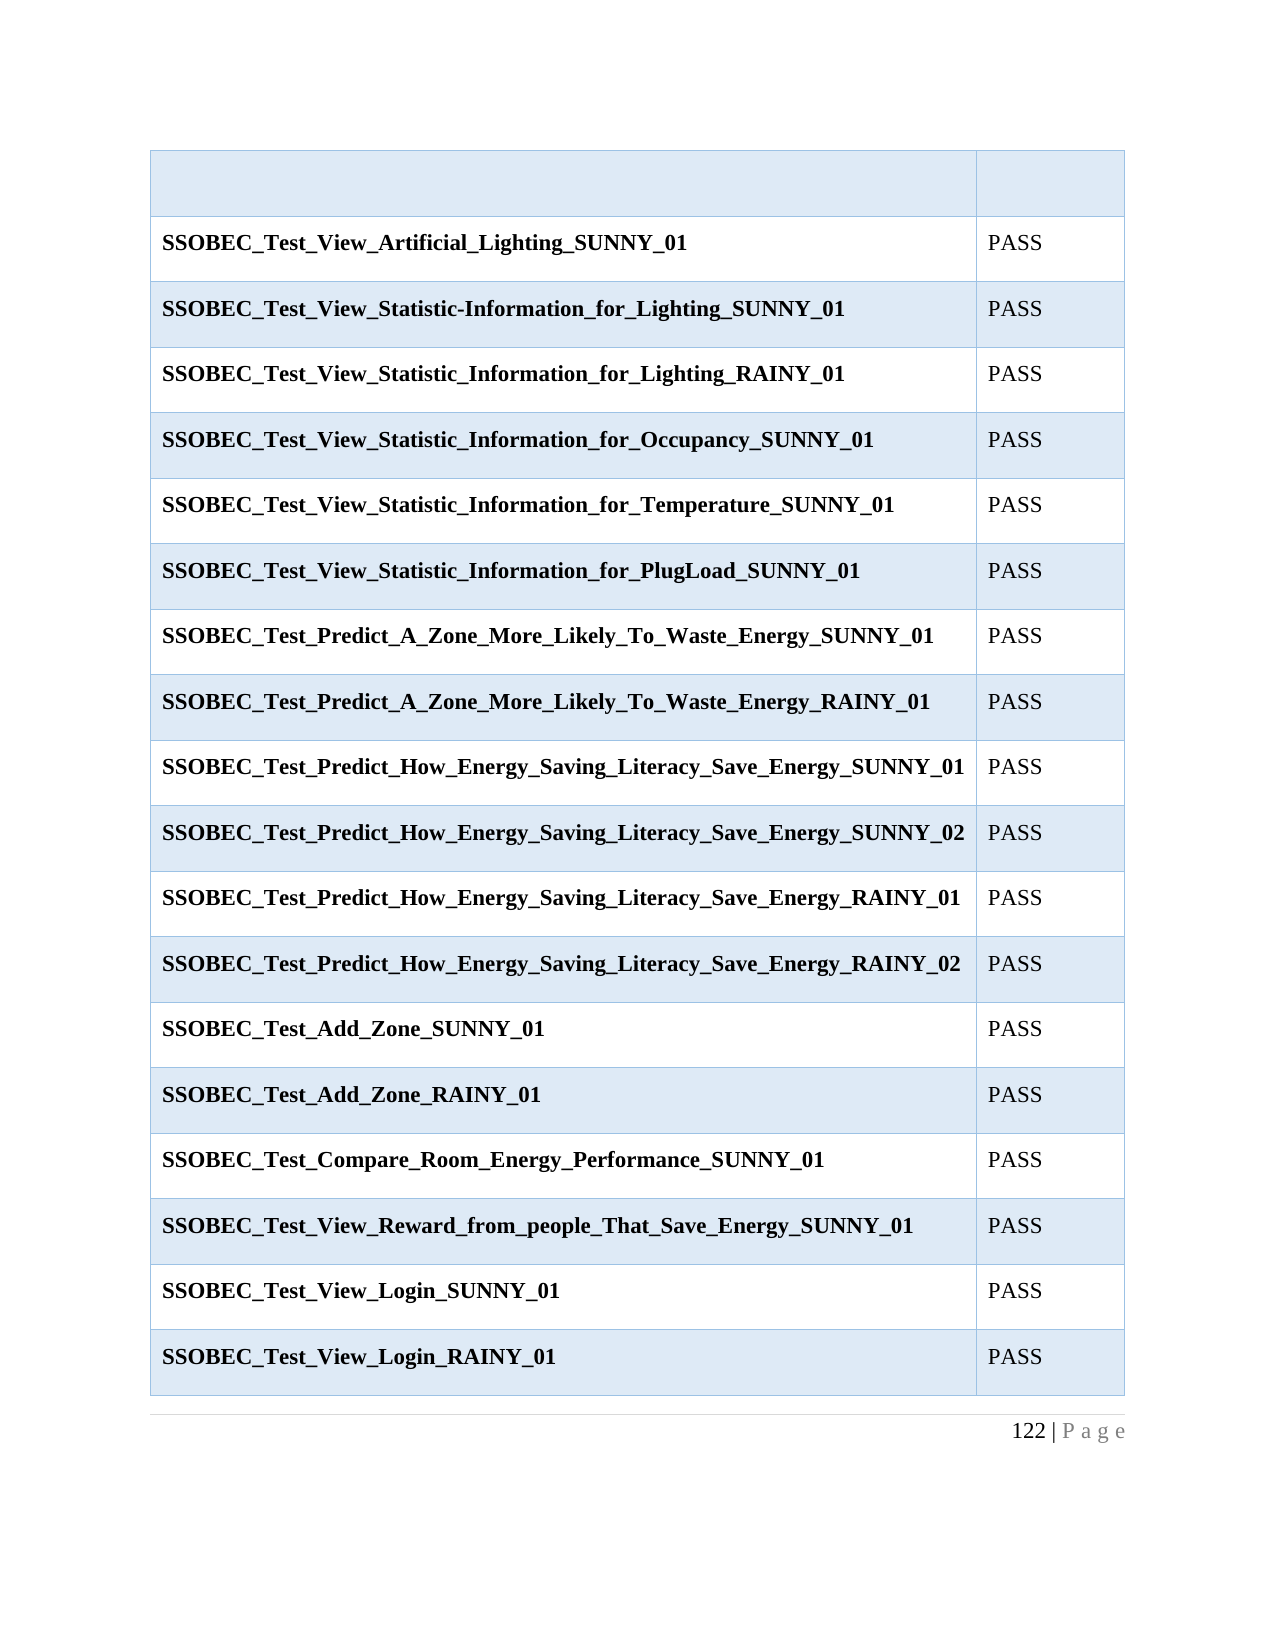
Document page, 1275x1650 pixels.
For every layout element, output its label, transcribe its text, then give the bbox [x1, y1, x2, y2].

table_cell SSOBEC_Test_View_Statistic_Information_for_Occupancy_SUNNY_01 [151, 413, 976, 478]
table_cell PASS [977, 1199, 1124, 1264]
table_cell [151, 151, 976, 216]
table_cell SSOBEC_Test_Predict_How_Energy_Saving_Literacy_Save_Energy_SUNNY_02 [151, 806, 976, 871]
table_cell PASS [977, 937, 1124, 1002]
table_cell SSOBEC_Test_Predict_How_Energy_Saving_Literacy_Save_Energy_SUNNY_01 [151, 741, 976, 805]
table_cell SSOBEC_Test_View_Statistic-Information_for_Lighting_SUNNY_01 [151, 282, 976, 347]
table_cell SSOBEC_Test_Predict_A_Zone_More_Likely_To_Waste_Energy_SUNNY_01 [151, 610, 976, 674]
table_cell SSOBEC_Test_View_Login_RAINY_01 [151, 1330, 976, 1395]
table_cell PASS [977, 348, 1124, 412]
table_cell SSOBEC_Test_Predict_How_Energy_Saving_Literacy_Save_Energy_RAINY_01 [151, 872, 976, 936]
table_cell PASS [977, 1068, 1124, 1133]
table_cell SSOBEC_Test_Predict_A_Zone_More_Likely_To_Waste_Energy_RAINY_01 [151, 675, 976, 740]
table_cell PASS [977, 479, 1124, 543]
table_cell PASS [977, 151, 1124, 216]
table_cell SSOBEC_Test_View_Login_SUNNY_01 [151, 1265, 976, 1329]
table_cell SSOBEC_Test_Compare_Room_Energy_Performance_SUNNY_01 [151, 1134, 976, 1198]
table_cell PASS [977, 282, 1124, 347]
table_cell PASS [977, 1134, 1124, 1198]
table_cell PASS [977, 1003, 1124, 1067]
table_cell SSOBEC_Test_View_Statistic_Information_for_Lighting_RAINY_01 [151, 348, 976, 412]
table_cell PASS [977, 872, 1124, 936]
table_cell SSOBEC_Test_View_Statistic_Information_for_PlugLoad_SUNNY_01 [151, 544, 976, 609]
table_cell SSOBEC_Test_View_Statistic_Information_for_Temperature_SUNNY_01 [151, 479, 976, 543]
table_cell PASS [977, 413, 1124, 478]
table_cell PASS [977, 544, 1124, 609]
table_cell PASS [977, 1330, 1124, 1395]
table_cell PASS [977, 741, 1124, 805]
table_cell SSOBEC_Test_Add_Zone_RAINY_01 [151, 1068, 976, 1133]
table_cell SSOBEC_Test_View_Reward_from_people_That_Save_Energy_SUNNY_01 [151, 1199, 976, 1264]
table_cell PASS [977, 806, 1124, 871]
table_cell PASS [977, 610, 1124, 674]
table_cell PASS [977, 1265, 1124, 1329]
table_cell SSOBEC_Test_Predict_How_Energy_Saving_Literacy_Save_Energy_RAINY_02 [151, 937, 976, 1002]
table_cell SSOBEC_Test_View_Artificial_Lighting_SUNNY_01 [151, 217, 976, 281]
table_cell SSOBEC_Test_Add_Zone_SUNNY_01 [151, 1003, 976, 1067]
table_cell PASS [977, 217, 1124, 281]
table_cell PASS [977, 675, 1124, 740]
